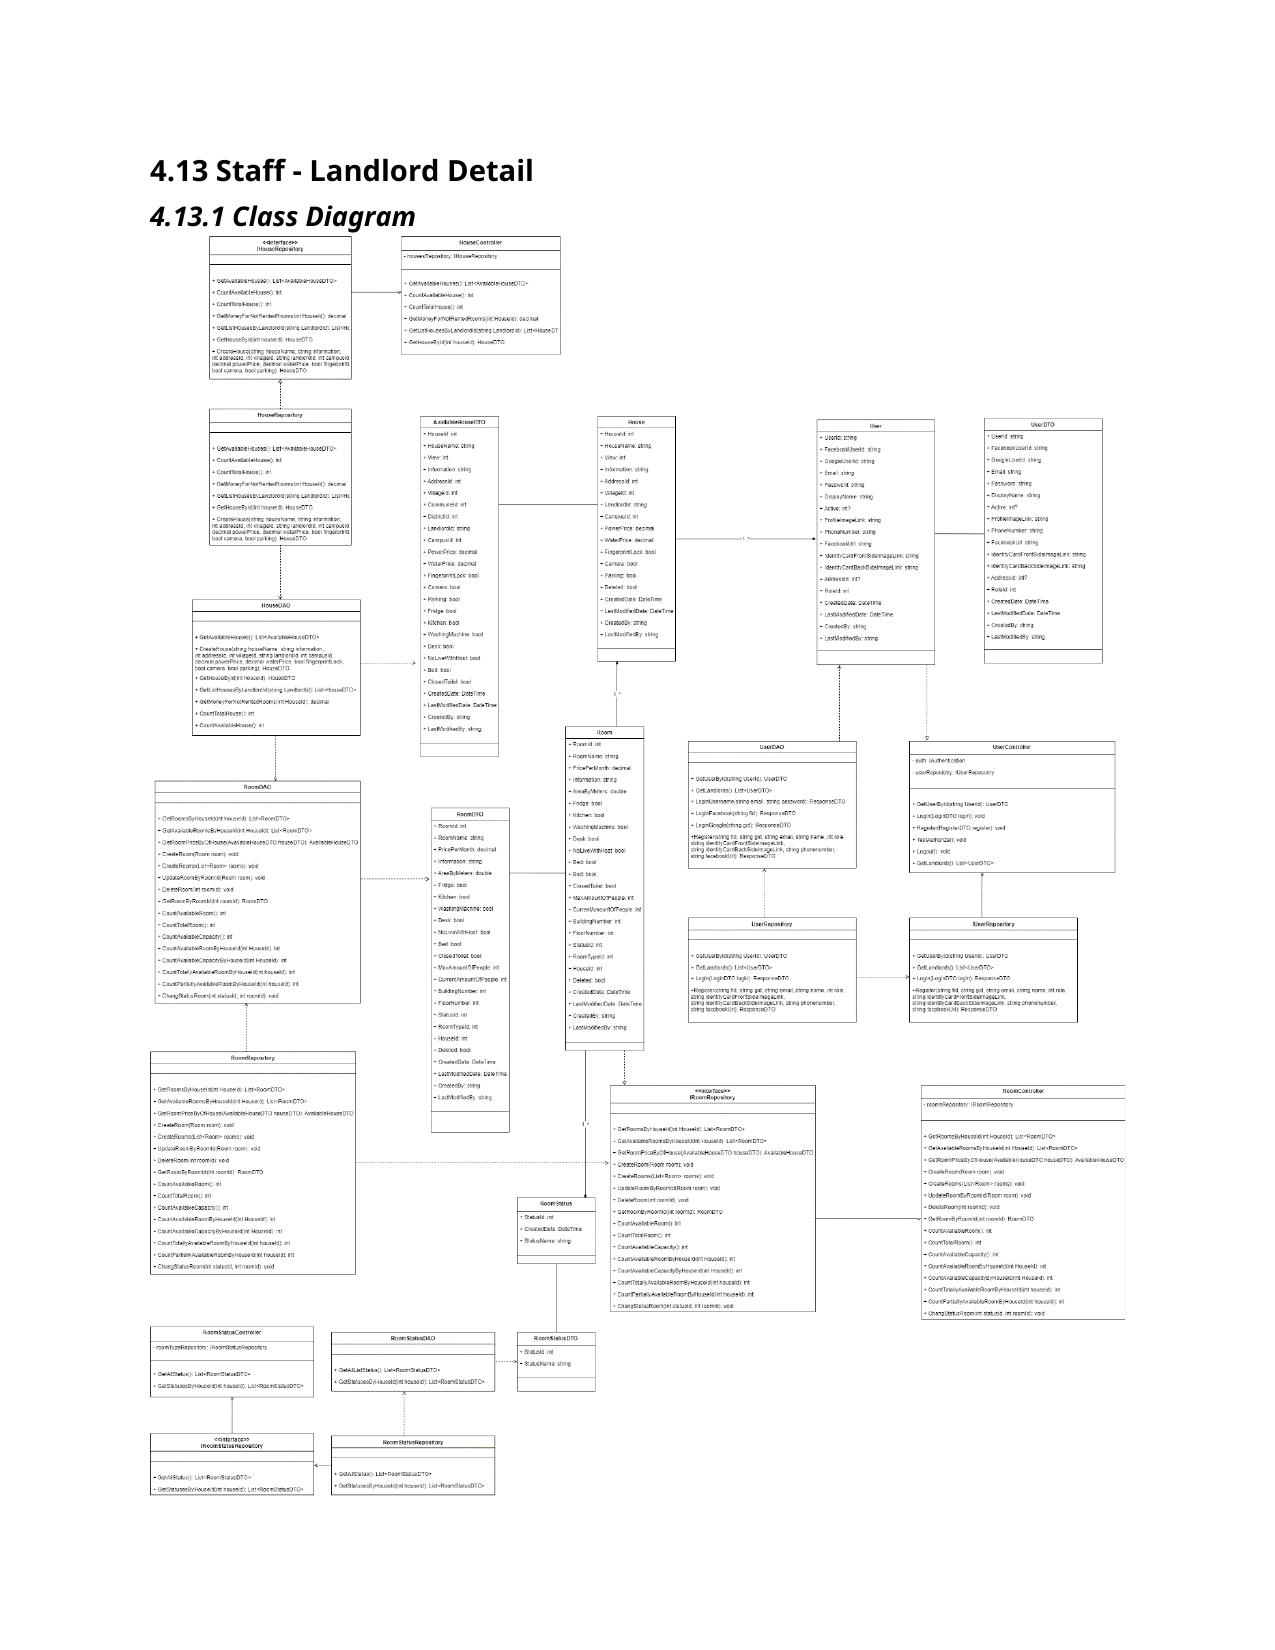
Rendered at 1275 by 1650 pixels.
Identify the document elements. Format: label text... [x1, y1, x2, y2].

picture [150, 236, 1125, 1496]
subtitle 4.13 Staff - Landlord Detail [150, 150, 1125, 190]
subtitle 4.13.1 Class Diagram [150, 197, 1125, 234]
